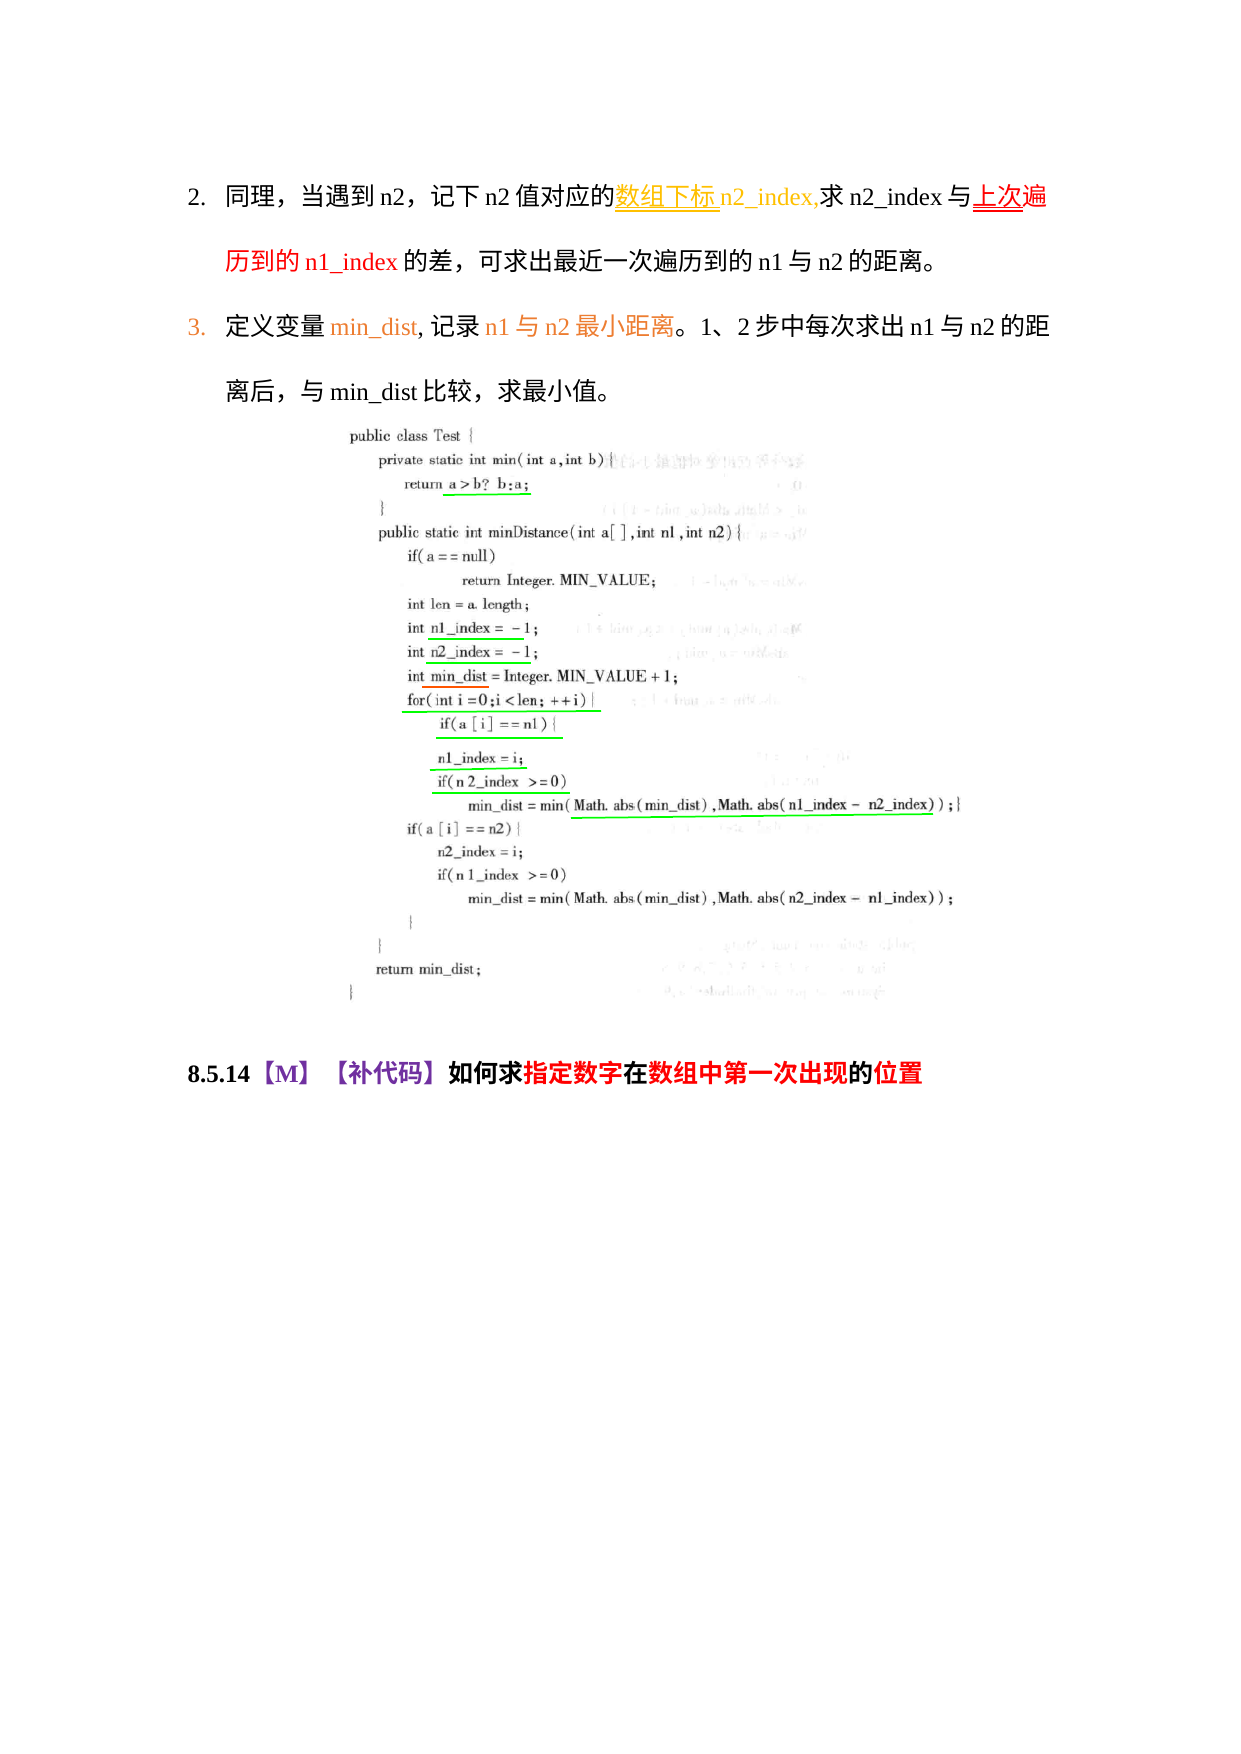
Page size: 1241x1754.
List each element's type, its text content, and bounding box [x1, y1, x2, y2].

list 定义变量min_dist, 记录n1与n2最小距离。1、2步中每次求出n1与n2的距离后，与min_dist比较，求最小值。 [187, 292, 1053, 422]
text 8.5.14【M】【补代码】如何求指定数字在数组中第一次出现的位置 [187, 1039, 1053, 1104]
picture [340, 422, 807, 747]
picture [320, 748, 977, 1005]
list 同理，当遇到n2，记下n2值对应的数组下标n2_index,求n2_index与上次遍历到的n1_index的差，可求出最近一次遍历到的n1与n2的距离。 [187, 162, 1053, 292]
